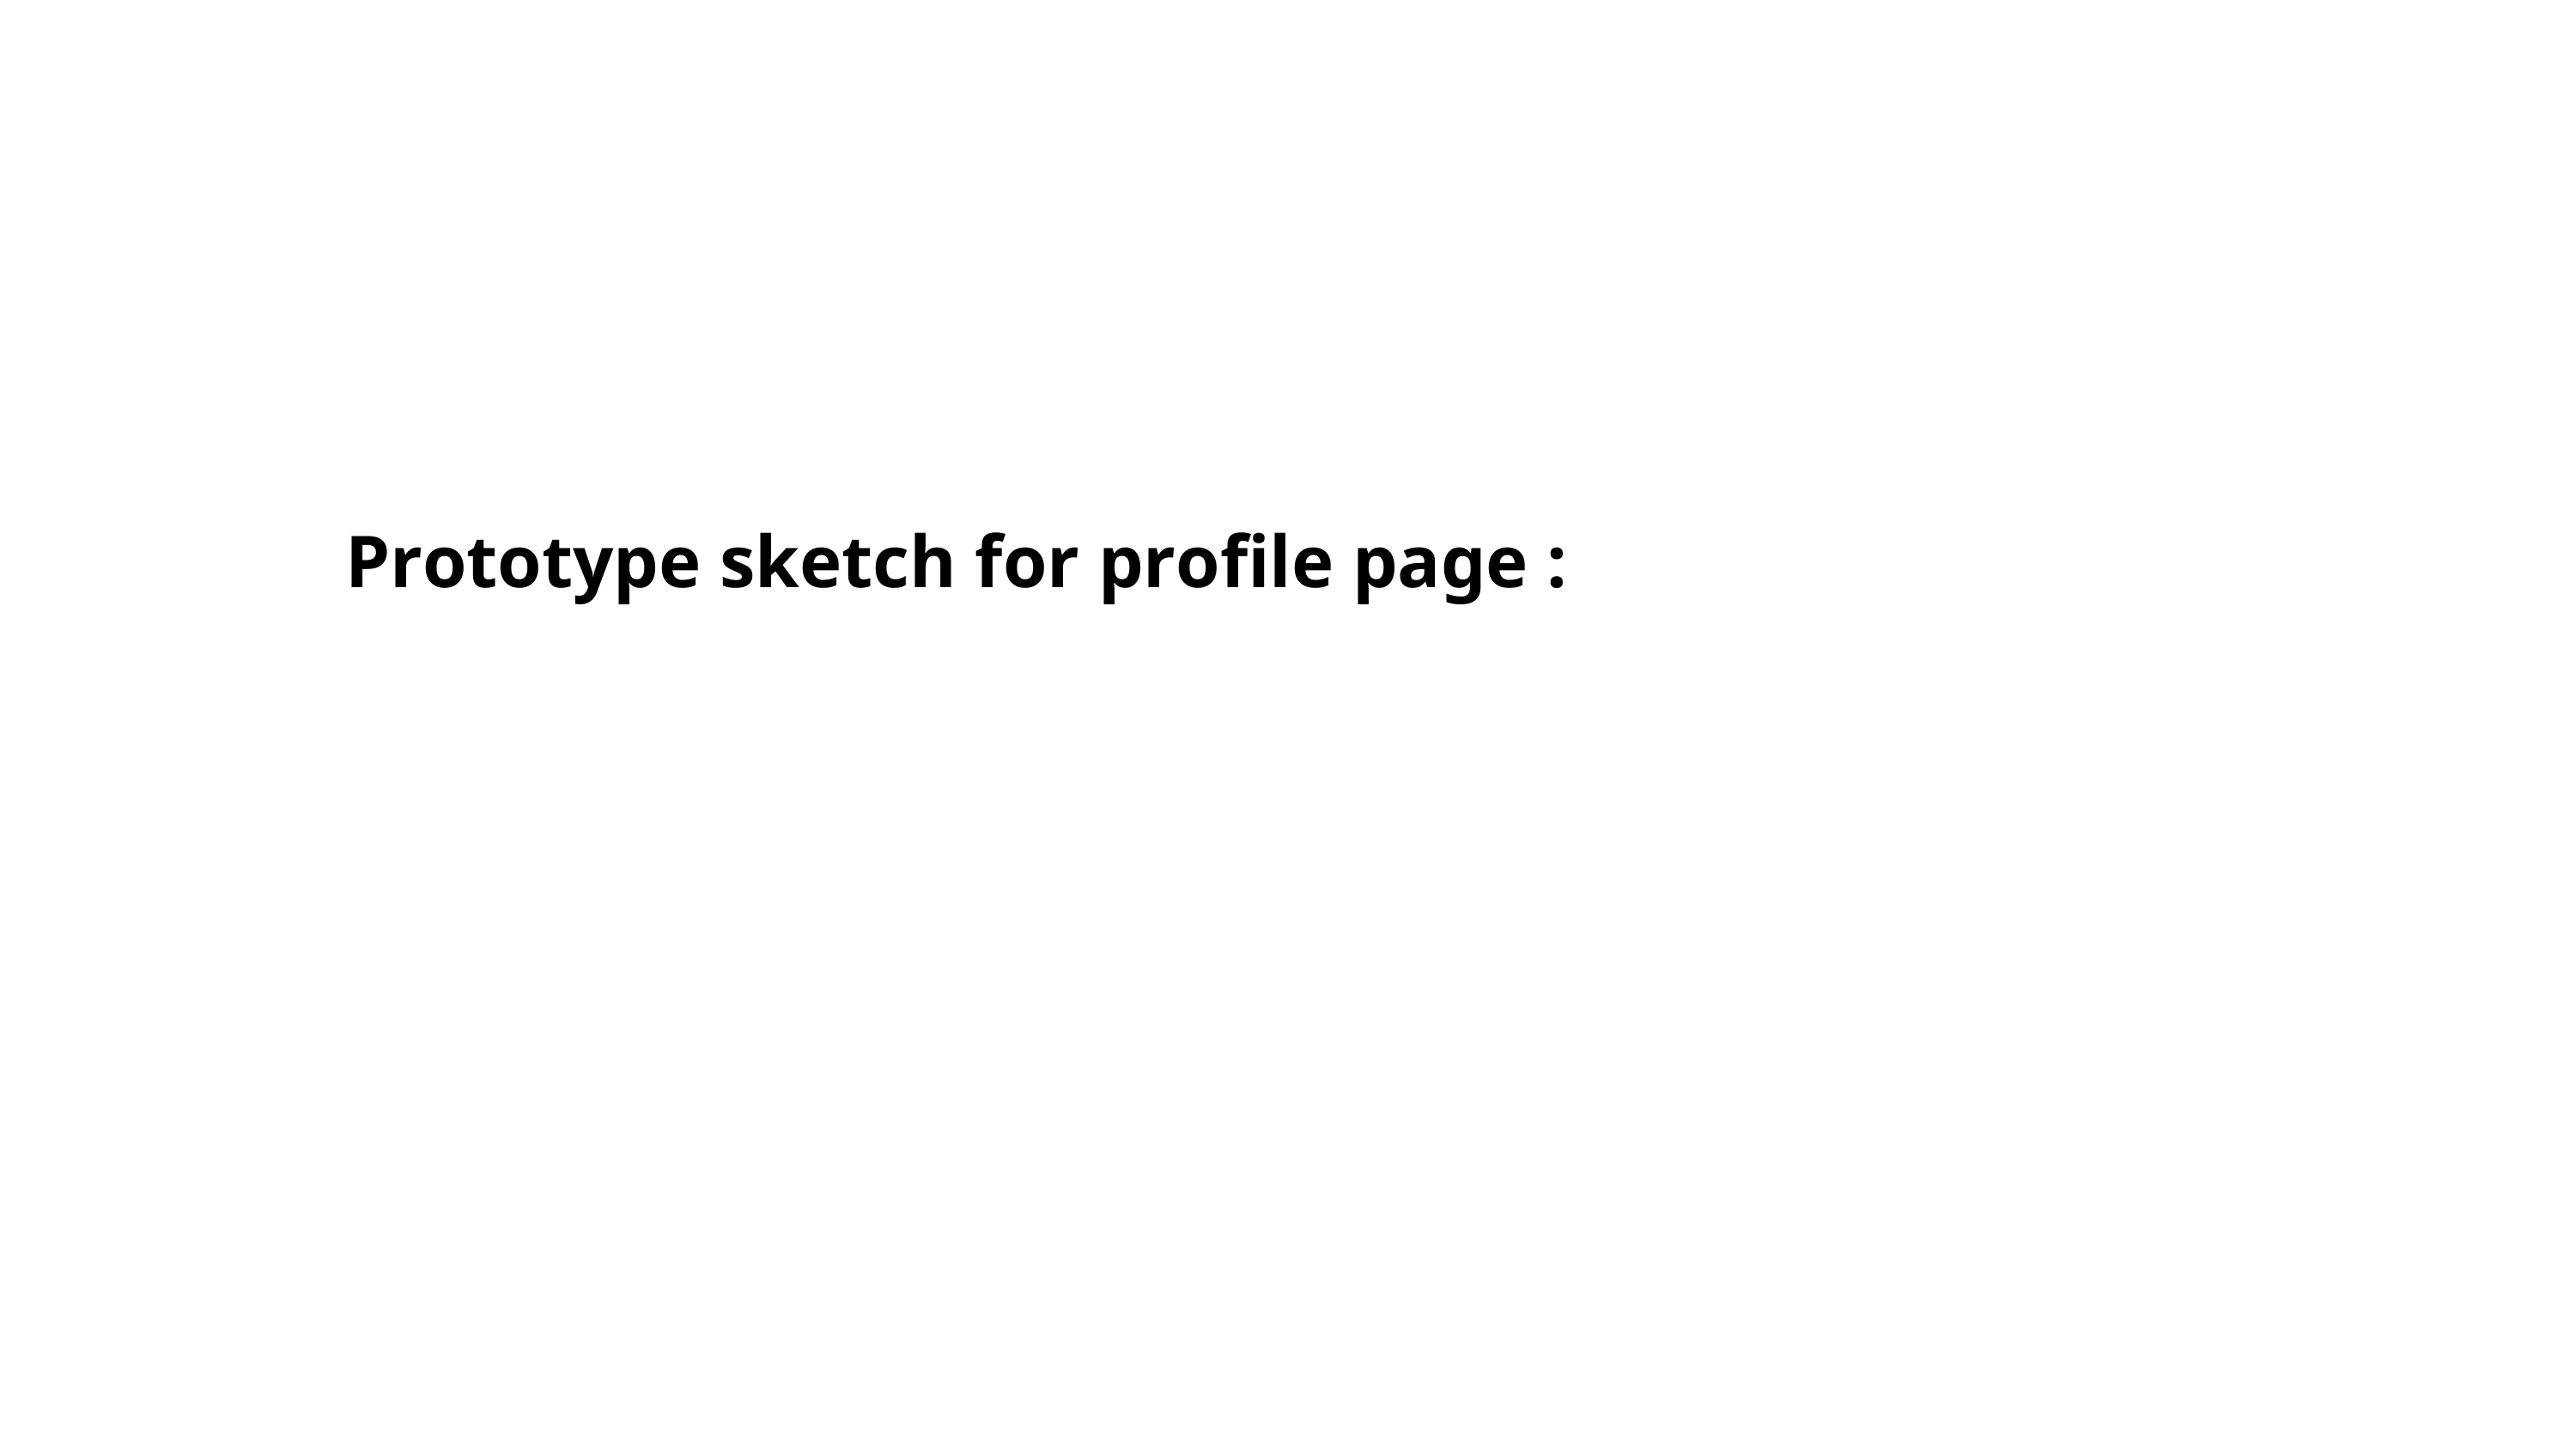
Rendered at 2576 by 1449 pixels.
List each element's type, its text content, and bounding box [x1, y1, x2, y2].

list Prototype sketch for profile page : [345, 511, 2218, 608]
